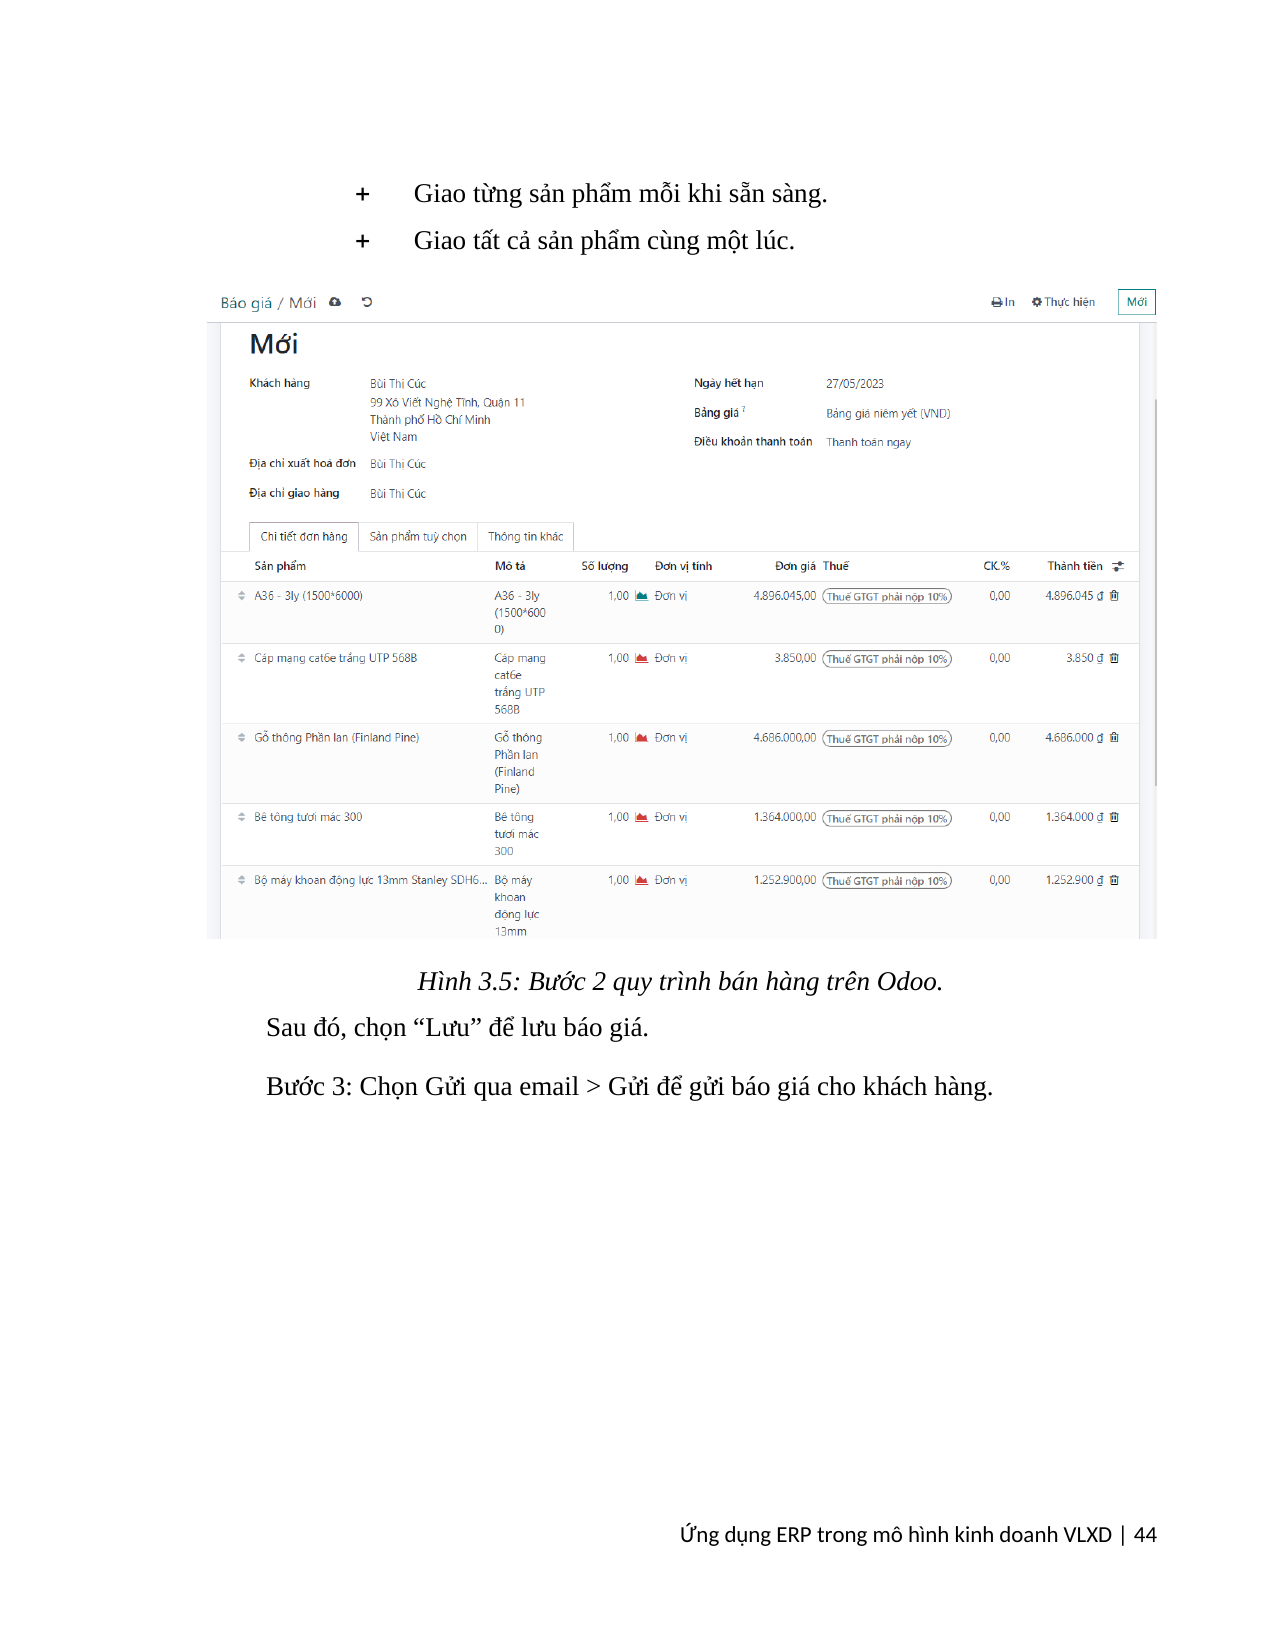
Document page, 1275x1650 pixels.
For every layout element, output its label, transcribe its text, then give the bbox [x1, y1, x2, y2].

text Hình 3.5: Bước 2 quy trình bán hàng trên Odoo. [207, 965, 1157, 996]
list Giao tất cả sản phẩm cùng một lúc. [295, 224, 1157, 255]
text Sau đó, chọn “Lưu” để lưu báo giá. [207, 1011, 1157, 1042]
text Bước 3: Chọn Gửi qua email > Gửi để gửi báo giá cho khách hàng. [207, 1070, 1157, 1101]
picture [206, 283, 1157, 939]
list Giao từng sản phẩm mỗi khi sẵn sàng. [295, 177, 1157, 208]
